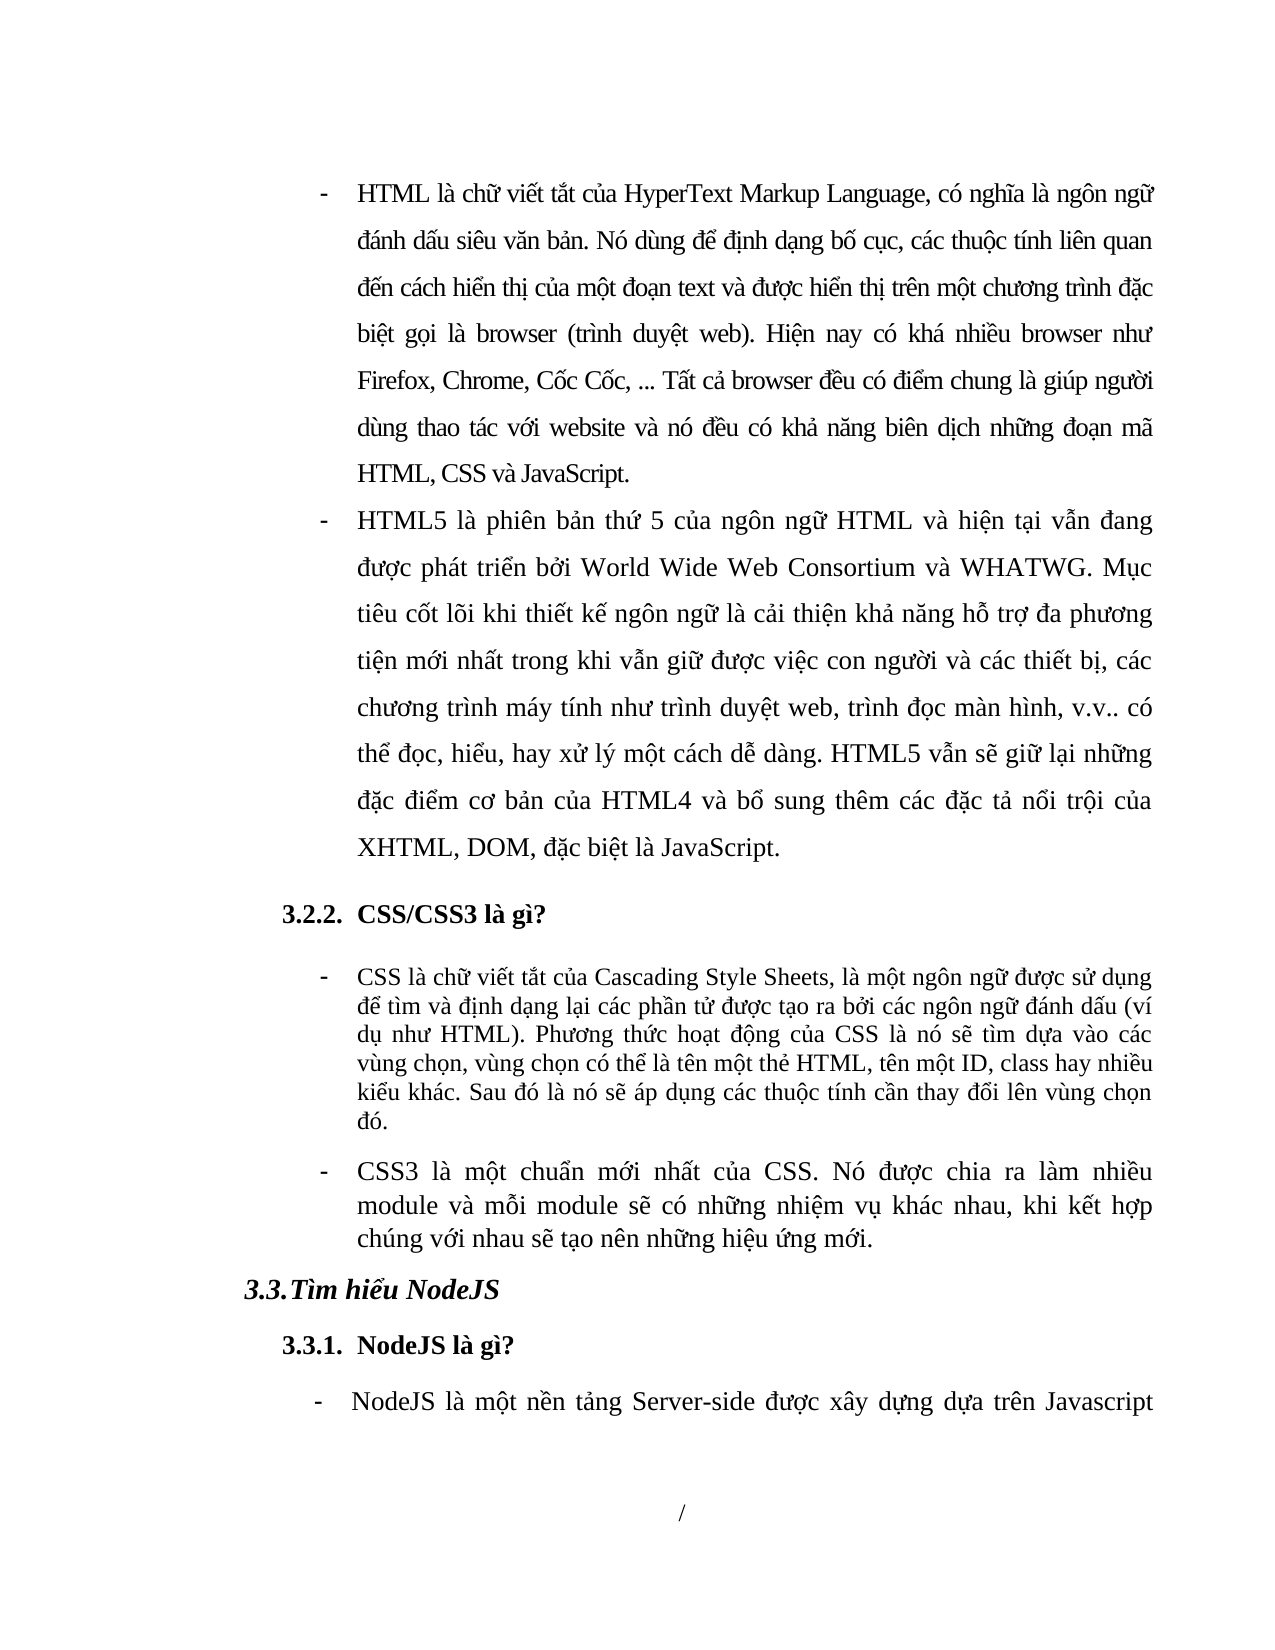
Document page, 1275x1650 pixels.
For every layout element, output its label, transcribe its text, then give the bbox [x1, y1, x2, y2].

list HTML5 là phiên bản thứ 5 của ngôn ngữ HTML và hiện tại vẫn đang được phát triển bởi World Wide Web Consortium và WHATWG. Mục tiêu cốt lõi khi thiết kế ngôn ngữ là cải thiện khả năng hỗ trợ đa phương tiện mới nhất trong khi vẫn giữ được việc con người và các thiết bị, các chương trình máy tính như trình duyệt web, trình đọc màn hình, v.v.. có thể đọc, hiểu, hay xử lý một cách dễ dàng. HTML5 vẫn sẽ giữ lại những đặc điểm cơ bản của HTML4 và bổ sung thêm các đặc tả nổi trội của XHTML, DOM, đặc biệt là JavaScript. [319, 504, 1154, 862]
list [314, 1385, 1154, 1416]
list NodeJS là gì? [282, 1329, 1154, 1360]
list Tìm hiểu NodeJS [244, 1272, 1154, 1306]
list CSS là chữ viết tắt của Cascading Style Sheets, là một ngôn ngữ được sử dụng để tìm và định dạng lại các phần tử được tạo ra bởi các ngôn ngữ đánh dấu (ví dụ như HTML). Phương thức hoạt động của CSS là nó sẽ tìm dựa vào các vùng chọn, vùng chọn có thể là tên một thẻ HTML, tên một ID, class hay nhiều kiểu khác. Sau đó là nó sẽ áp dụng các thuộc tính cần thay đổi lên vùng chọn đó. [319, 959, 1154, 1134]
list HTML là chữ viết tắt của HyperText Markup Language, có nghĩa là ngôn ngữ đánh dấu siêu văn bản. Nó dùng để định dạng bố cục, các thuộc tính liên quan đến cách hiển thị của một đoạn text và được hiển thị trên một chương trình đặc biệt gọi là browser (trình duyệt web). Hiện nay có khá nhiều browser như Firefox, Chrome, Cốc Cốc, ... Tất cả browser đều có điểm chung là giúp người dùng thao tác với website và nó đều có khả năng biên dịch những đoạn mã HTML, CSS và JavaScript. [319, 177, 1154, 488]
list CSS/CSS3 là gì? [282, 898, 1154, 929]
list CSS3 là một chuẩn mới nhất của CSS. Nó được chia ra làm nhiều module và mỗi module sẽ có những nhiệm vụ khác nhau, khi kết hợp chúng với nhau sẽ tạo nên những hiệu ứng mới. [319, 1155, 1154, 1253]
